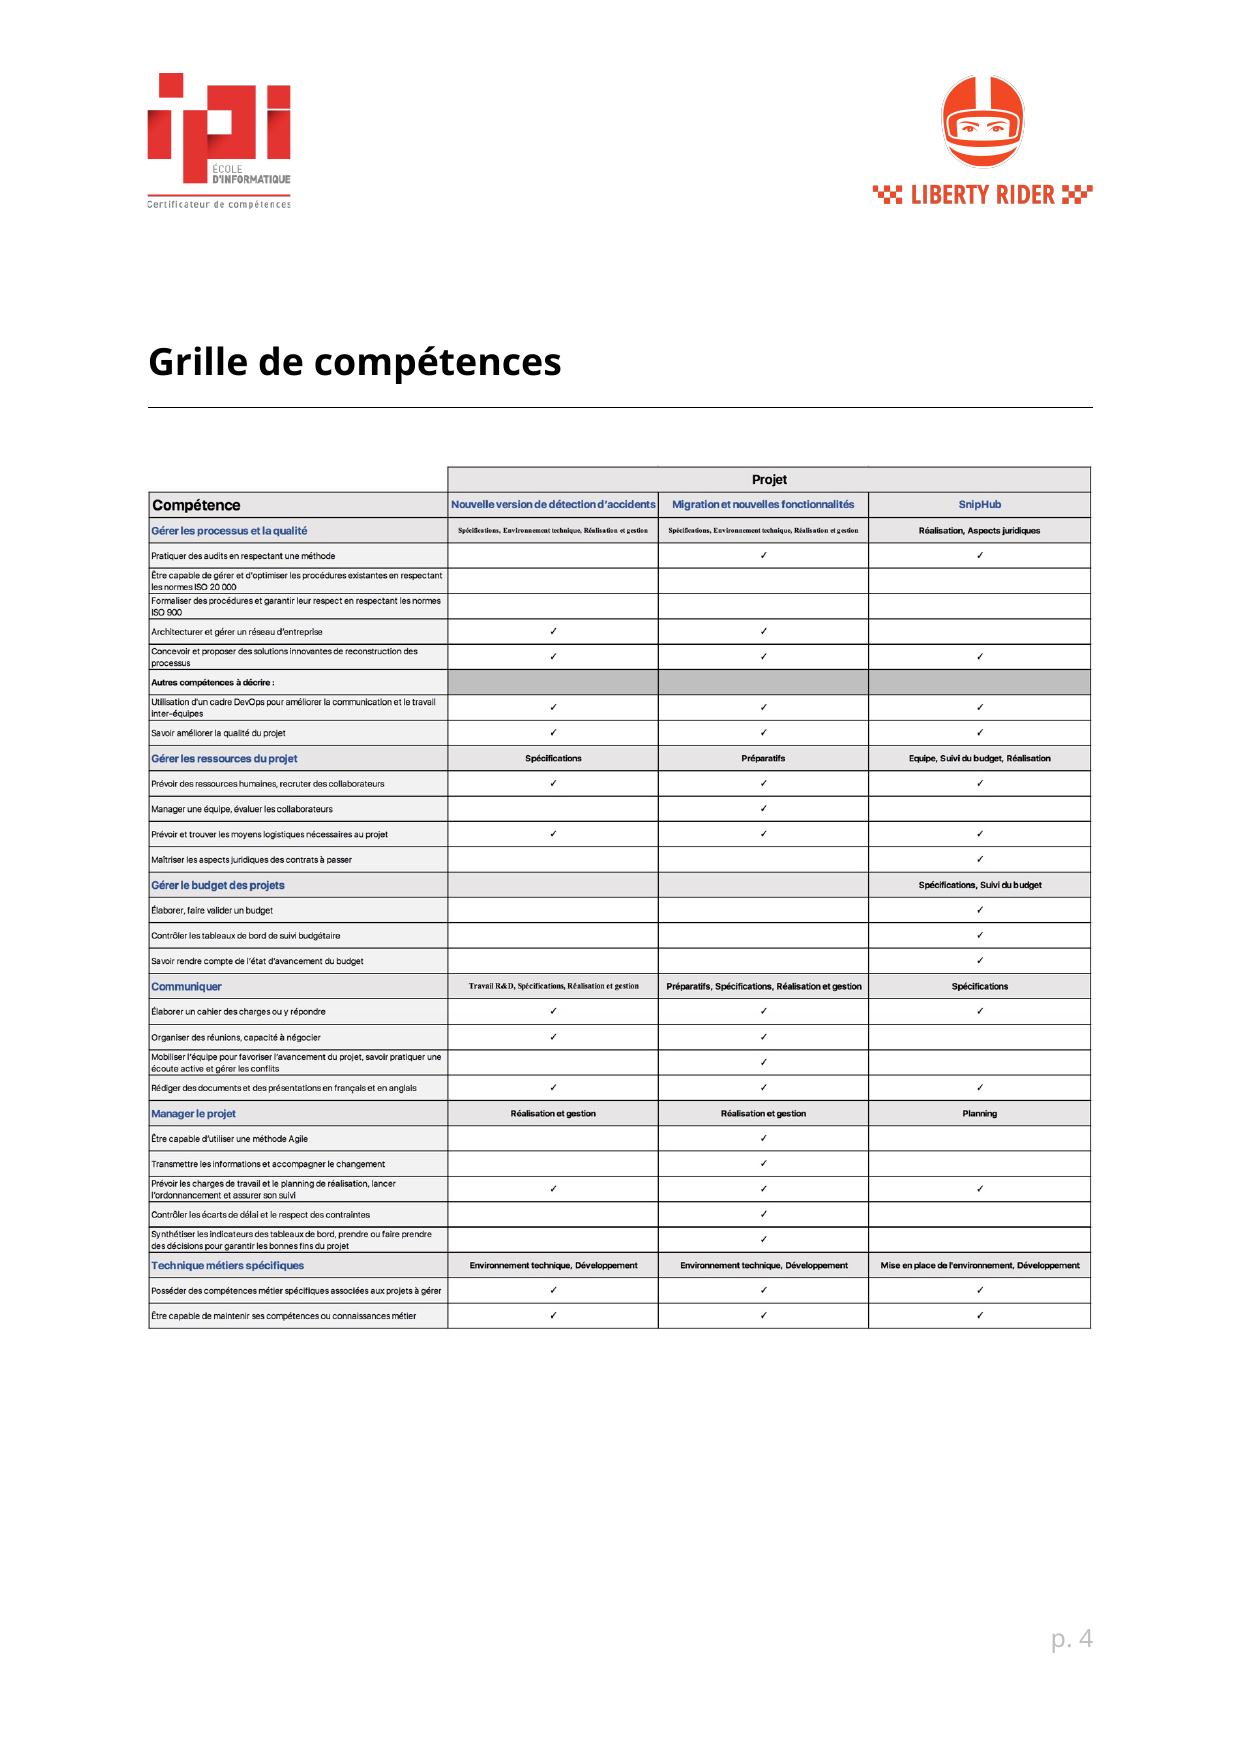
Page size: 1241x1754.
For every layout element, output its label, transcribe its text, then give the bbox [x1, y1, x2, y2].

picture [147, 73, 291, 209]
text Grille de compétences [148, 335, 1093, 407]
picture [872, 75, 1093, 209]
picture [147, 465, 1093, 1331]
